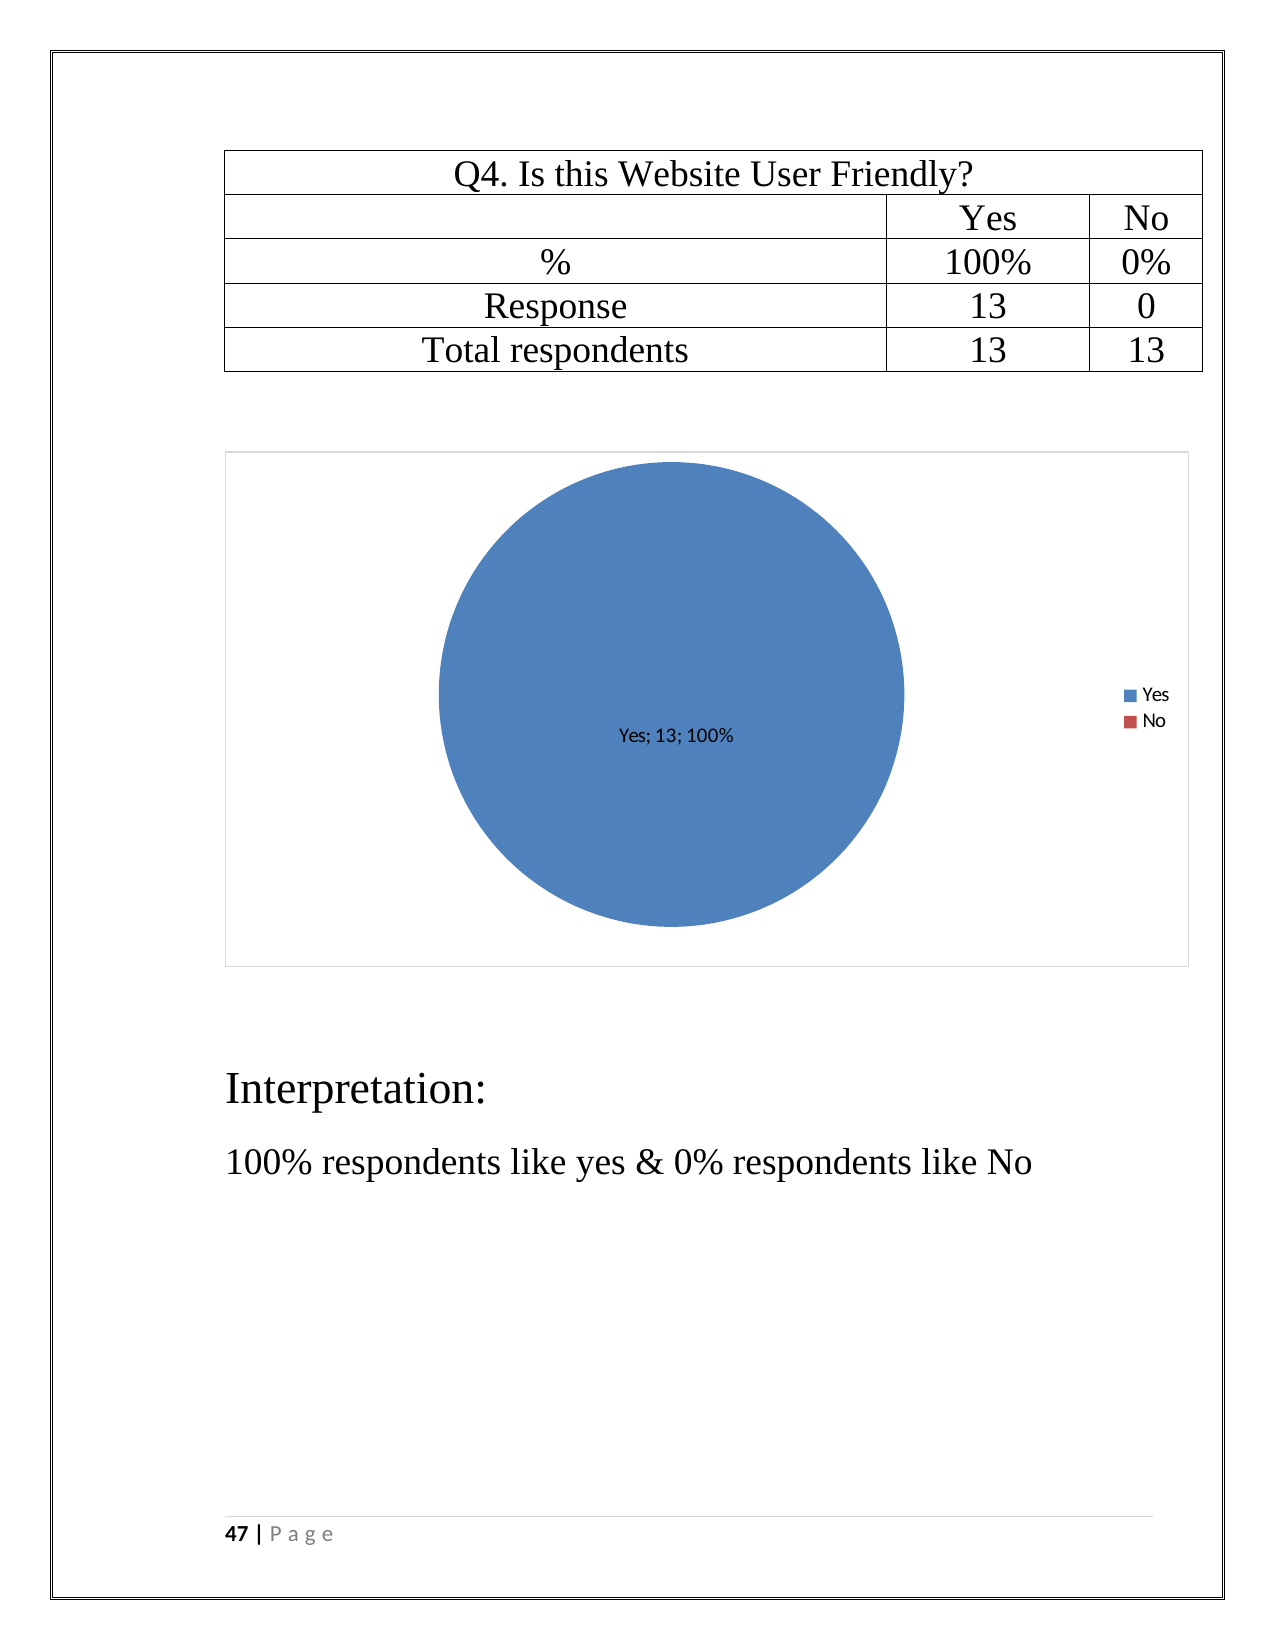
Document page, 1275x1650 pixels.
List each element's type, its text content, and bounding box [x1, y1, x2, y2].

table_cell 0 [1090, 284, 1202, 327]
text 100% respondents like yes & 0% respondents like No [225, 1139, 1153, 1182]
table_cell Yes [887, 195, 1089, 238]
table_cell % [225, 239, 886, 282]
table_cell 13 [887, 328, 1089, 371]
table_cell Response [225, 284, 886, 327]
table_header Q4. Is this Website User Friendly? [225, 151, 1202, 194]
table_cell [225, 195, 886, 238]
table_cell 13 [887, 284, 1089, 327]
table_cell 13 [1090, 328, 1202, 371]
table_cell Total respondents [225, 328, 886, 371]
table_cell 0% [1090, 239, 1202, 282]
text Interpretation: [225, 1060, 1153, 1113]
table_cell 100% [887, 239, 1089, 282]
table_cell No [1090, 195, 1202, 238]
